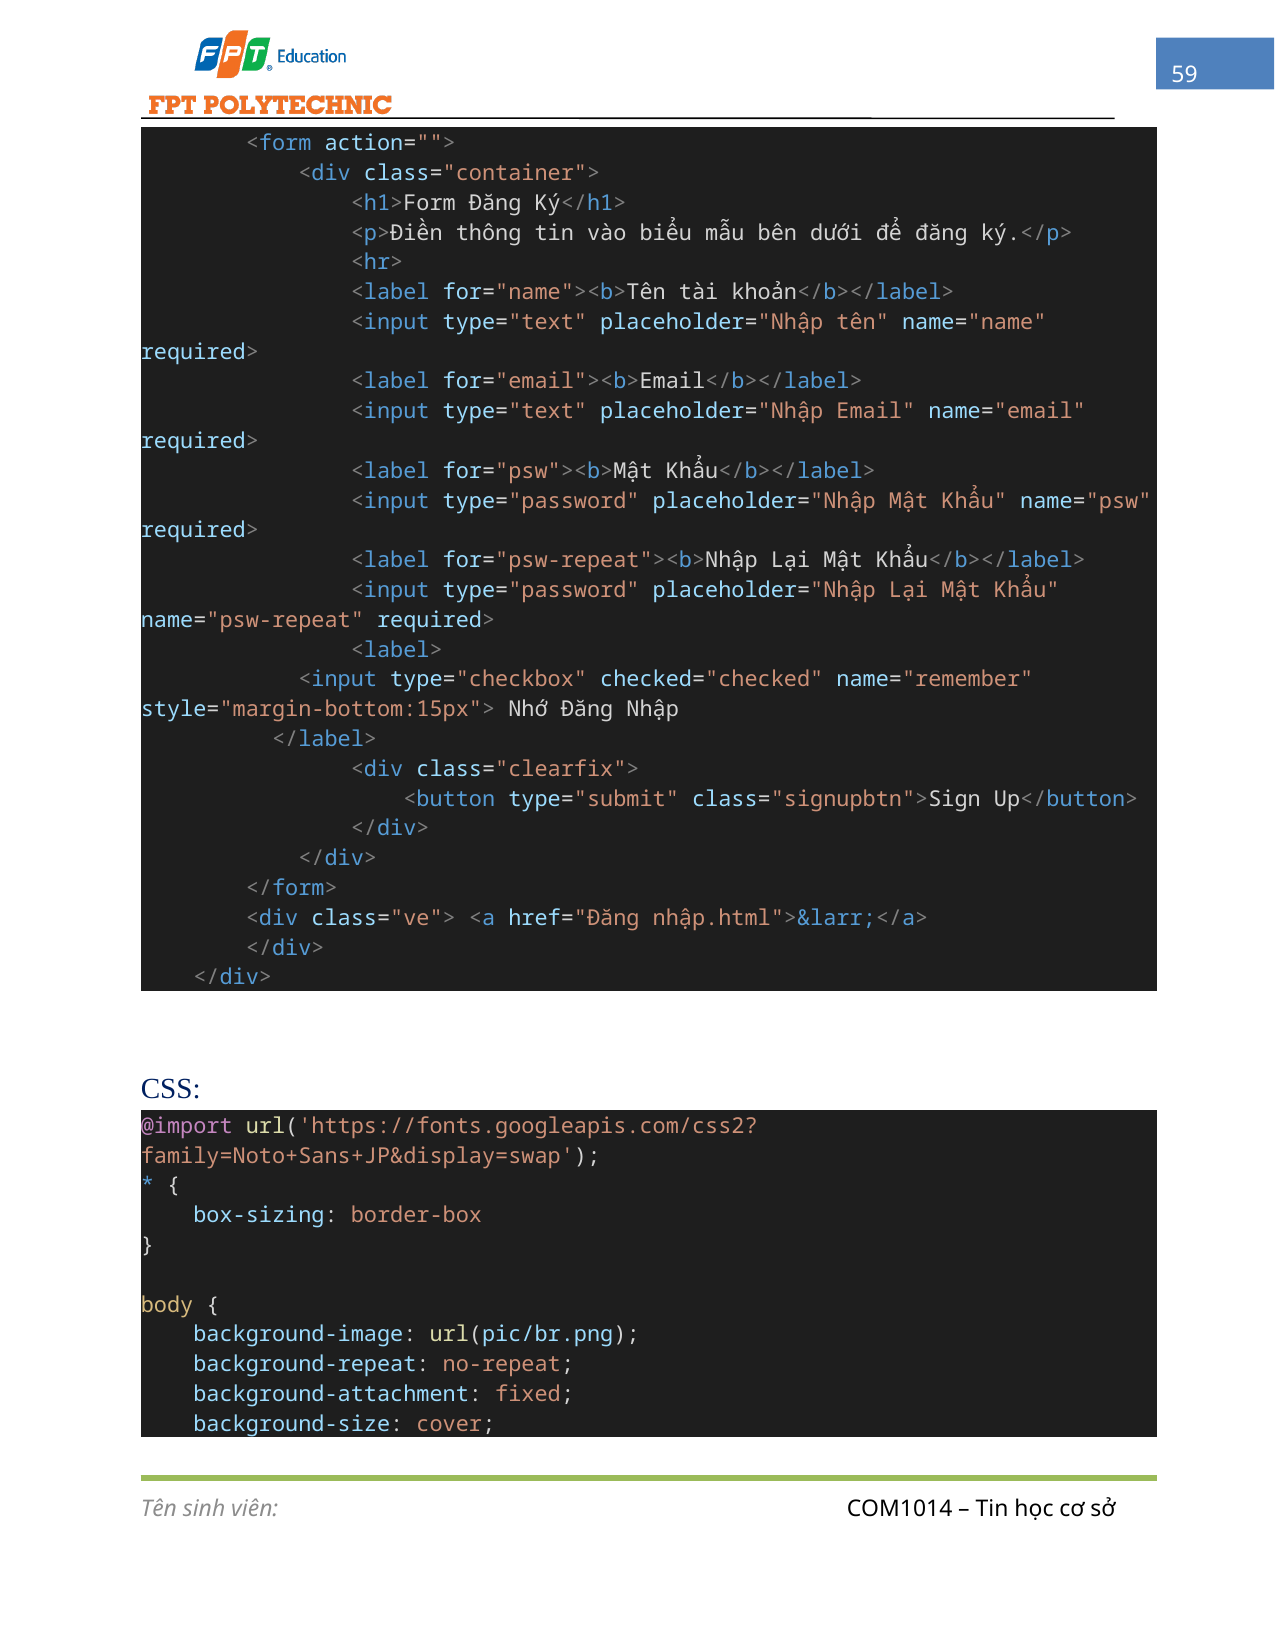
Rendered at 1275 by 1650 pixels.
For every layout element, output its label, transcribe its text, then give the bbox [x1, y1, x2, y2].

picture [141, 22, 400, 122]
text <hr> [141, 246, 1157, 276]
text </label> [141, 723, 1157, 753]
text </div> [141, 961, 1157, 991]
text <div class="ve"> <a href="Đăng nhập.html">&larr;</a> [141, 902, 1157, 931]
text <label> [141, 633, 1157, 663]
text </div> [141, 812, 1157, 842]
text body { [141, 1288, 1157, 1318]
text <input type="text" placeholder="Nhập tên" name="name" required> [141, 306, 1157, 365]
text <button type="submit" class="signupbtn">Sign Up</button> [141, 782, 1157, 812]
text <label for="psw"><b>Mật Khẩu</b></label> [141, 455, 1157, 484]
text </div> [141, 931, 1157, 961]
text <label for="email"><b>Email</b></label> [141, 365, 1157, 395]
text <input type="password" placeholder="Nhập Mật Khẩu" name="psw" required> [141, 484, 1157, 544]
text CSS: [141, 1071, 1157, 1105]
text background-repeat: no-repeat; [141, 1348, 1157, 1378]
text <form action=""> [141, 127, 1157, 157]
text <input type="checkbox" checked="checked" name="remember" style="margin-bottom:15px"> Nhớ Đăng Nhập [141, 663, 1157, 723]
text background-size: cover; [141, 1408, 1157, 1437]
text <p>Điền thông tin vào biểu mẫu bên dưới để đăng ký.</p> [141, 216, 1157, 246]
text <div class="container"> [141, 157, 1157, 187]
text </form> [141, 872, 1157, 902]
text box-sizing: border-box [141, 1199, 1157, 1229]
text background-image: url(pic/br.png); [141, 1318, 1157, 1348]
text @import url('https://fonts.googleapis.com/css2?family=Noto+Sans+JP&display=swap'); [141, 1110, 1157, 1169]
text <div class="clearfix"> [141, 753, 1157, 782]
text * { [141, 1169, 1157, 1199]
text <input type="text" placeholder="Nhập Email" name="email" required> [141, 395, 1157, 455]
text </div> [141, 842, 1157, 872]
text background-attachment: fixed; [141, 1378, 1157, 1408]
text <h1>Form Đăng Ký</h1> [141, 187, 1157, 216]
text <label for="psw-repeat"><b>Nhập Lại Mật Khẩu</b></label> [141, 544, 1157, 574]
text <label for="name"><b>Tên tài khoản</b></label> [141, 276, 1157, 306]
text <input type="password" placeholder="Nhập Lại Mật Khẩu" name="psw-repeat" required> [141, 574, 1157, 633]
text } [141, 1229, 1157, 1259]
